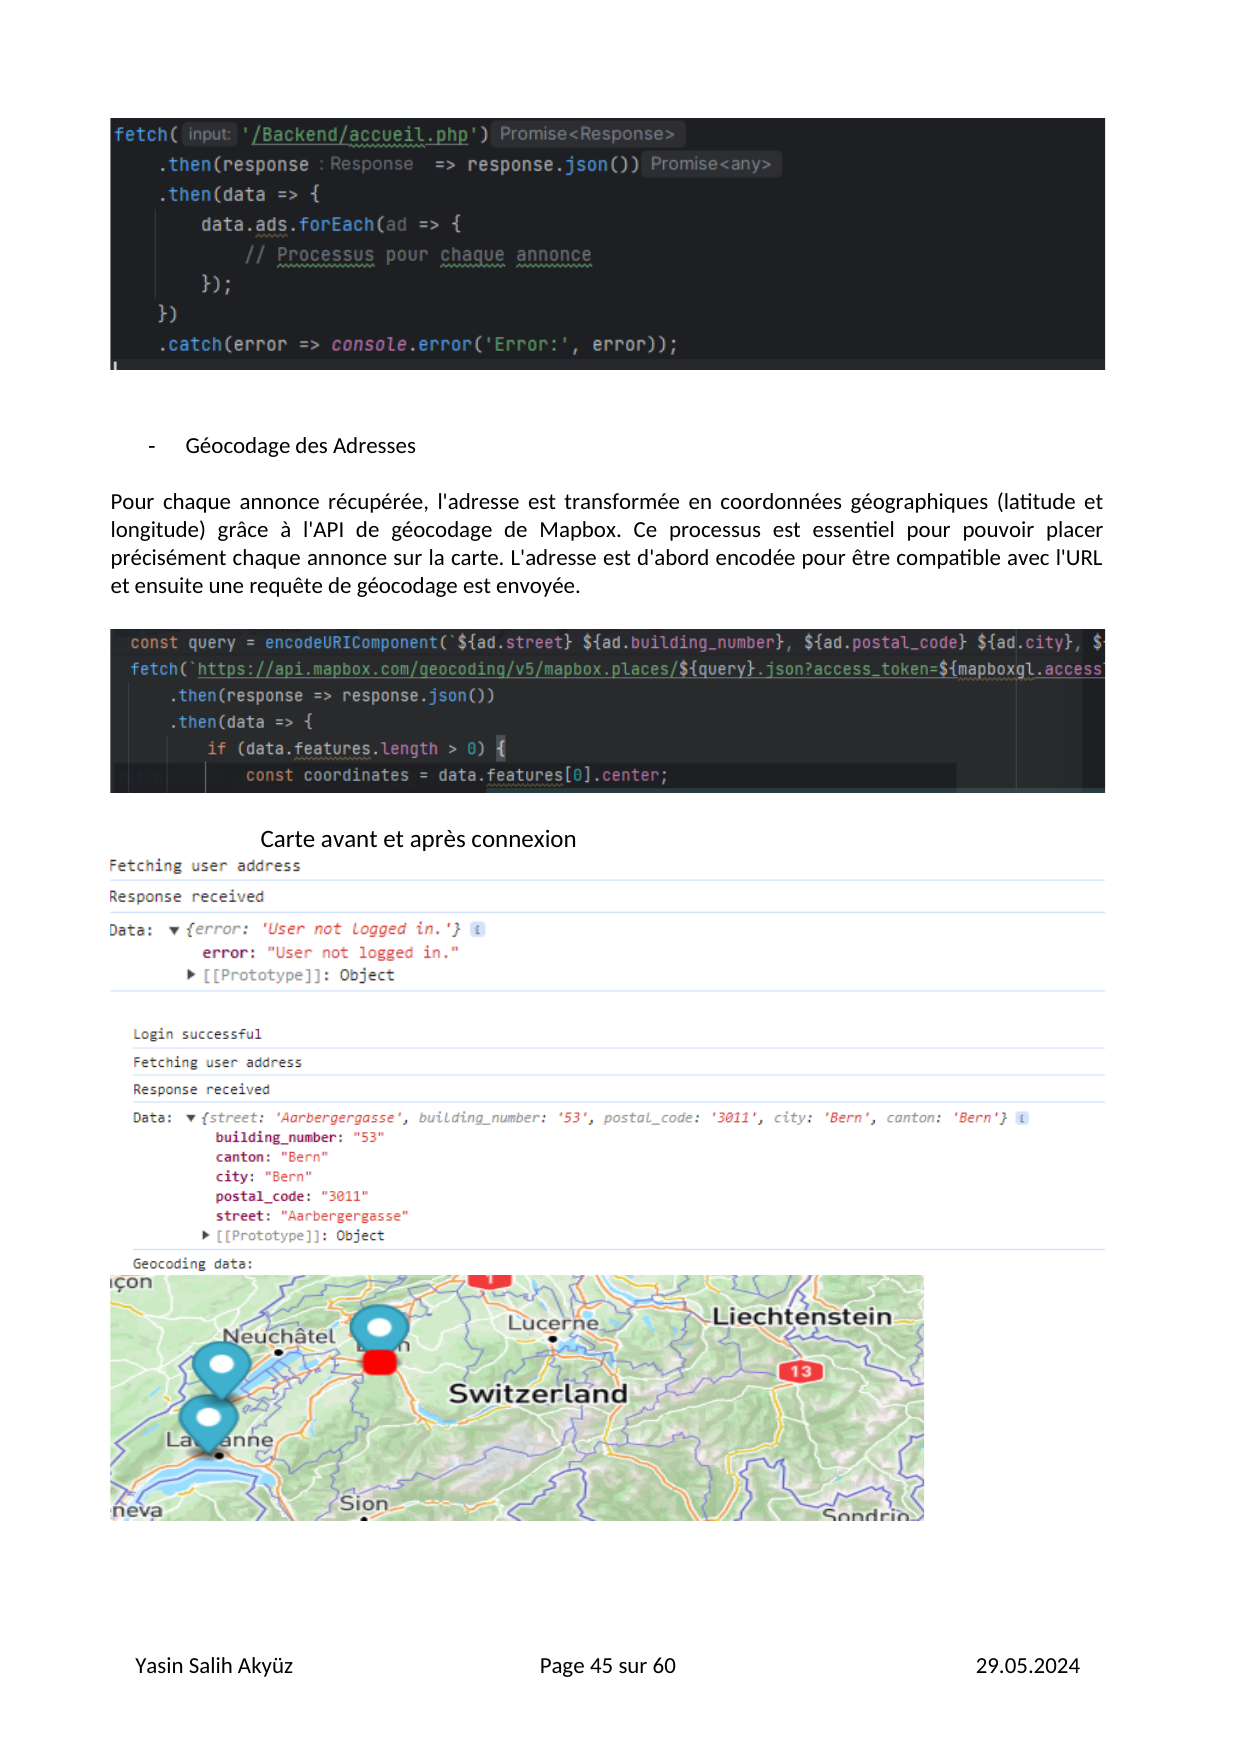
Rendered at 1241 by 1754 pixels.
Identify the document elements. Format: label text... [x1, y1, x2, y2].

picture [110, 629, 1106, 793]
picture [110, 1023, 1106, 1521]
picture [110, 118, 1106, 370]
text Pour chaque annonce récupérée, l'adresse est transformée en coordonnées géographiques (latitude et longitude) grâce à l'API de géocodage de Mapbox. Ce processus est essentiel pour pouvoir placer précisément chaque annonce sur la carte. L'adresse est d'abord encodée pour être compatible avec l'URL et ensuite une requête de géocodage est envoyée. [110, 487, 1105, 599]
list Géocodage des Adresses [148, 431, 1105, 459]
text Carte avant et après connexion [148, 823, 1093, 853]
picture [110, 853, 1106, 996]
